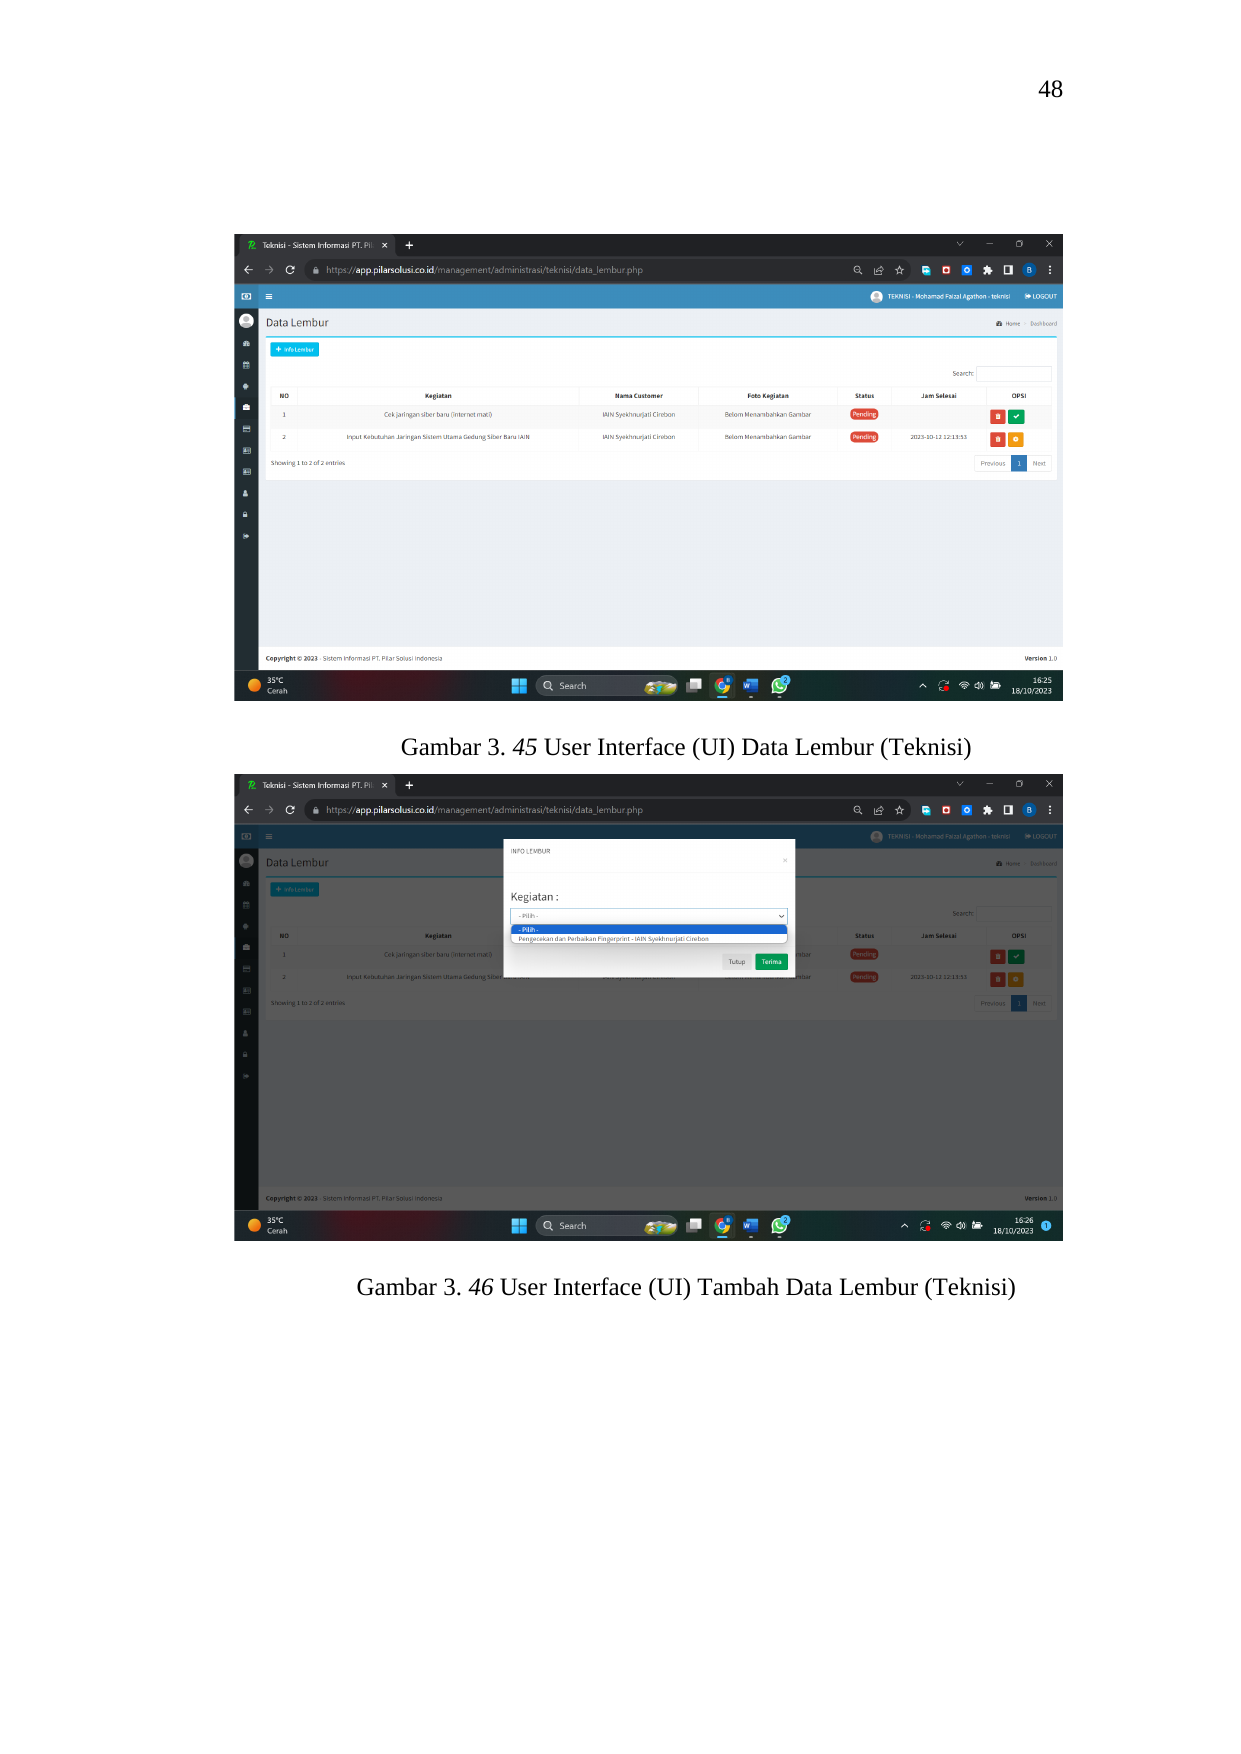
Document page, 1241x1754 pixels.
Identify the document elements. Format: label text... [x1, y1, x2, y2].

text Gambar 3. 46 User Interface (UI) Tambah Data Lembur (Teknisi) [234, 1272, 1063, 1301]
picture [234, 774, 1063, 1241]
text Gambar 3. 45 User Interface (UI) Data Lembur (Teknisi) [234, 732, 1063, 760]
picture [234, 234, 1063, 701]
